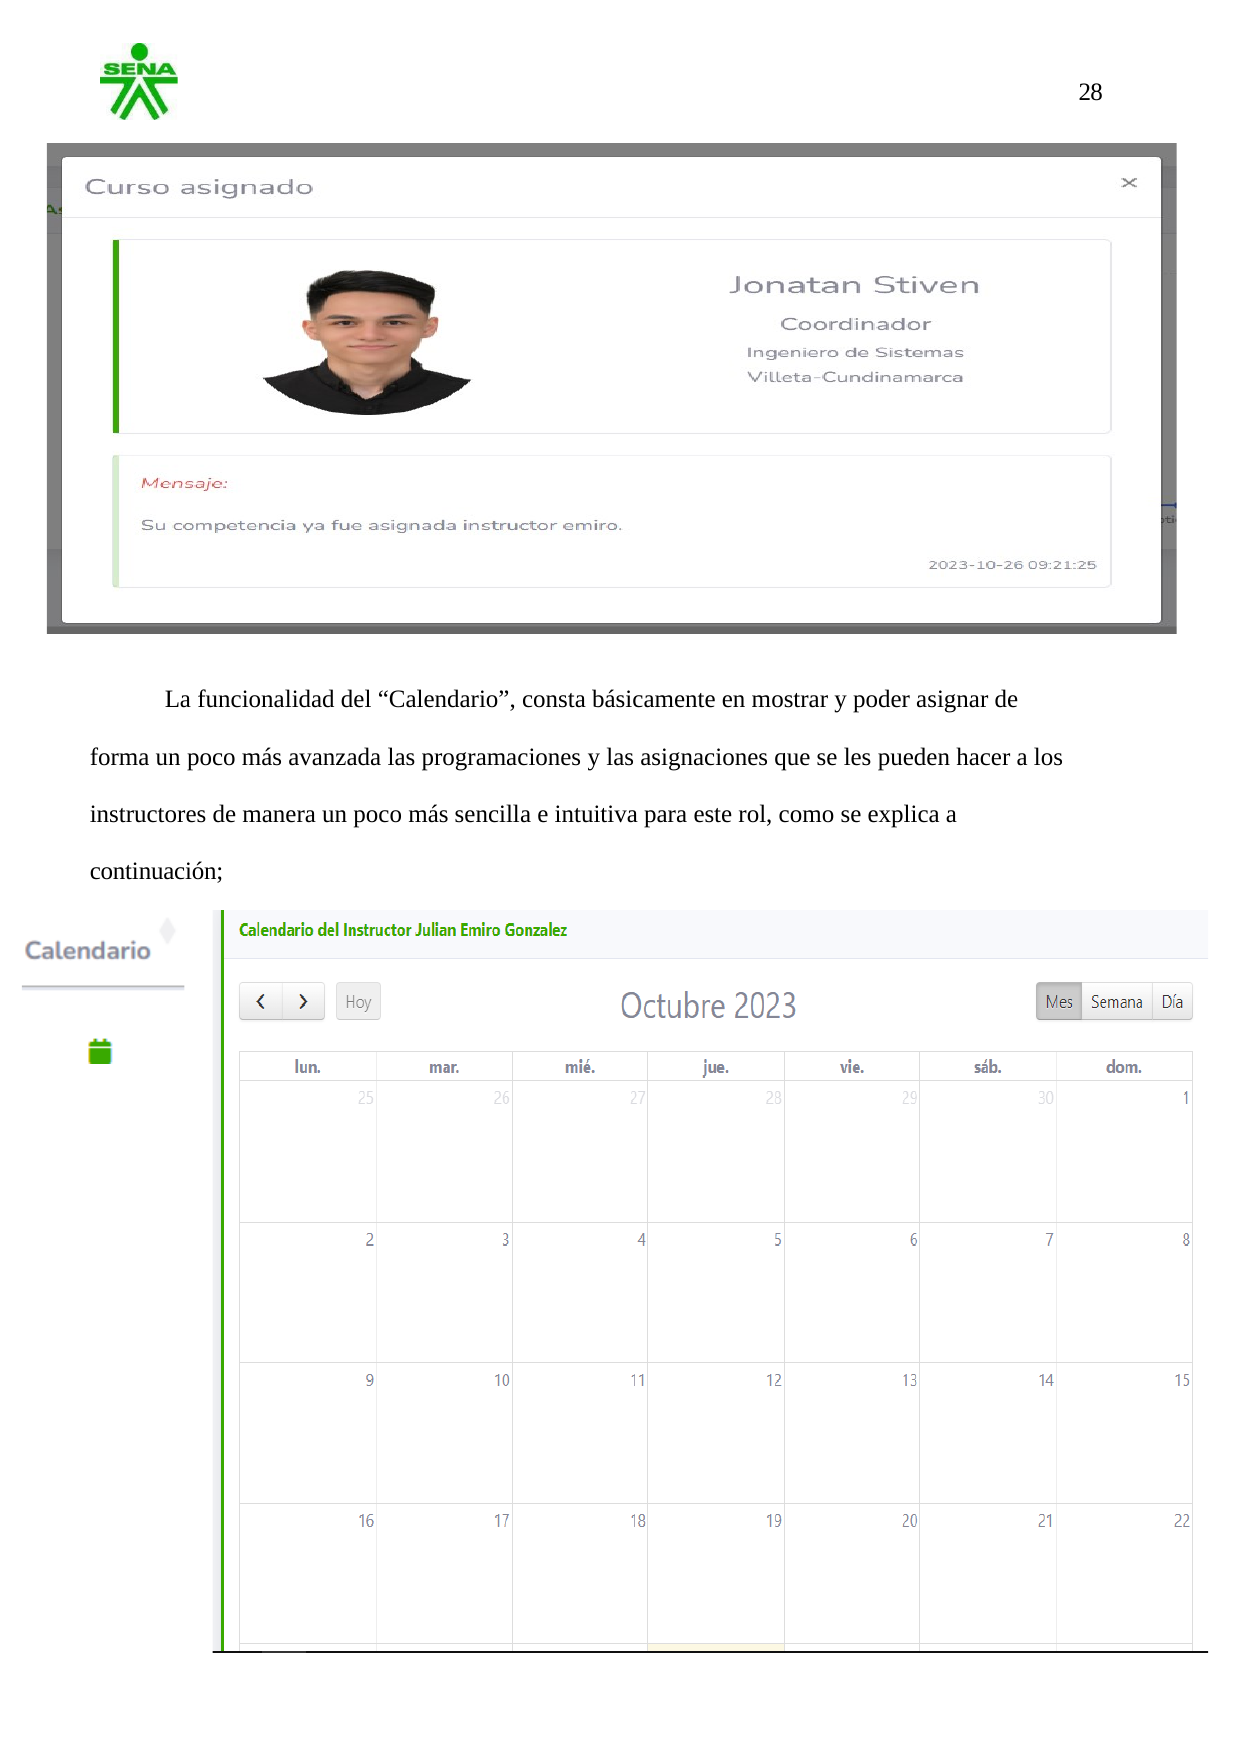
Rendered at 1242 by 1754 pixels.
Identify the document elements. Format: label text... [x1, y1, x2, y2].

text La funcionalidad del “Calendario”, consta básicamente en mostrar y poder asignar de forma un poco más avanzada las programaciones y las asignaciones que se les pueden hacer a los instructores de manera un poco más sencilla e intuitiva para este rol, como se explica a [89, 684, 1071, 828]
picture [100, 43, 178, 120]
picture [46, 143, 1177, 634]
picture [212, 910, 1209, 1653]
text continuación; [89, 857, 1239, 885]
picture [21, 917, 185, 1064]
